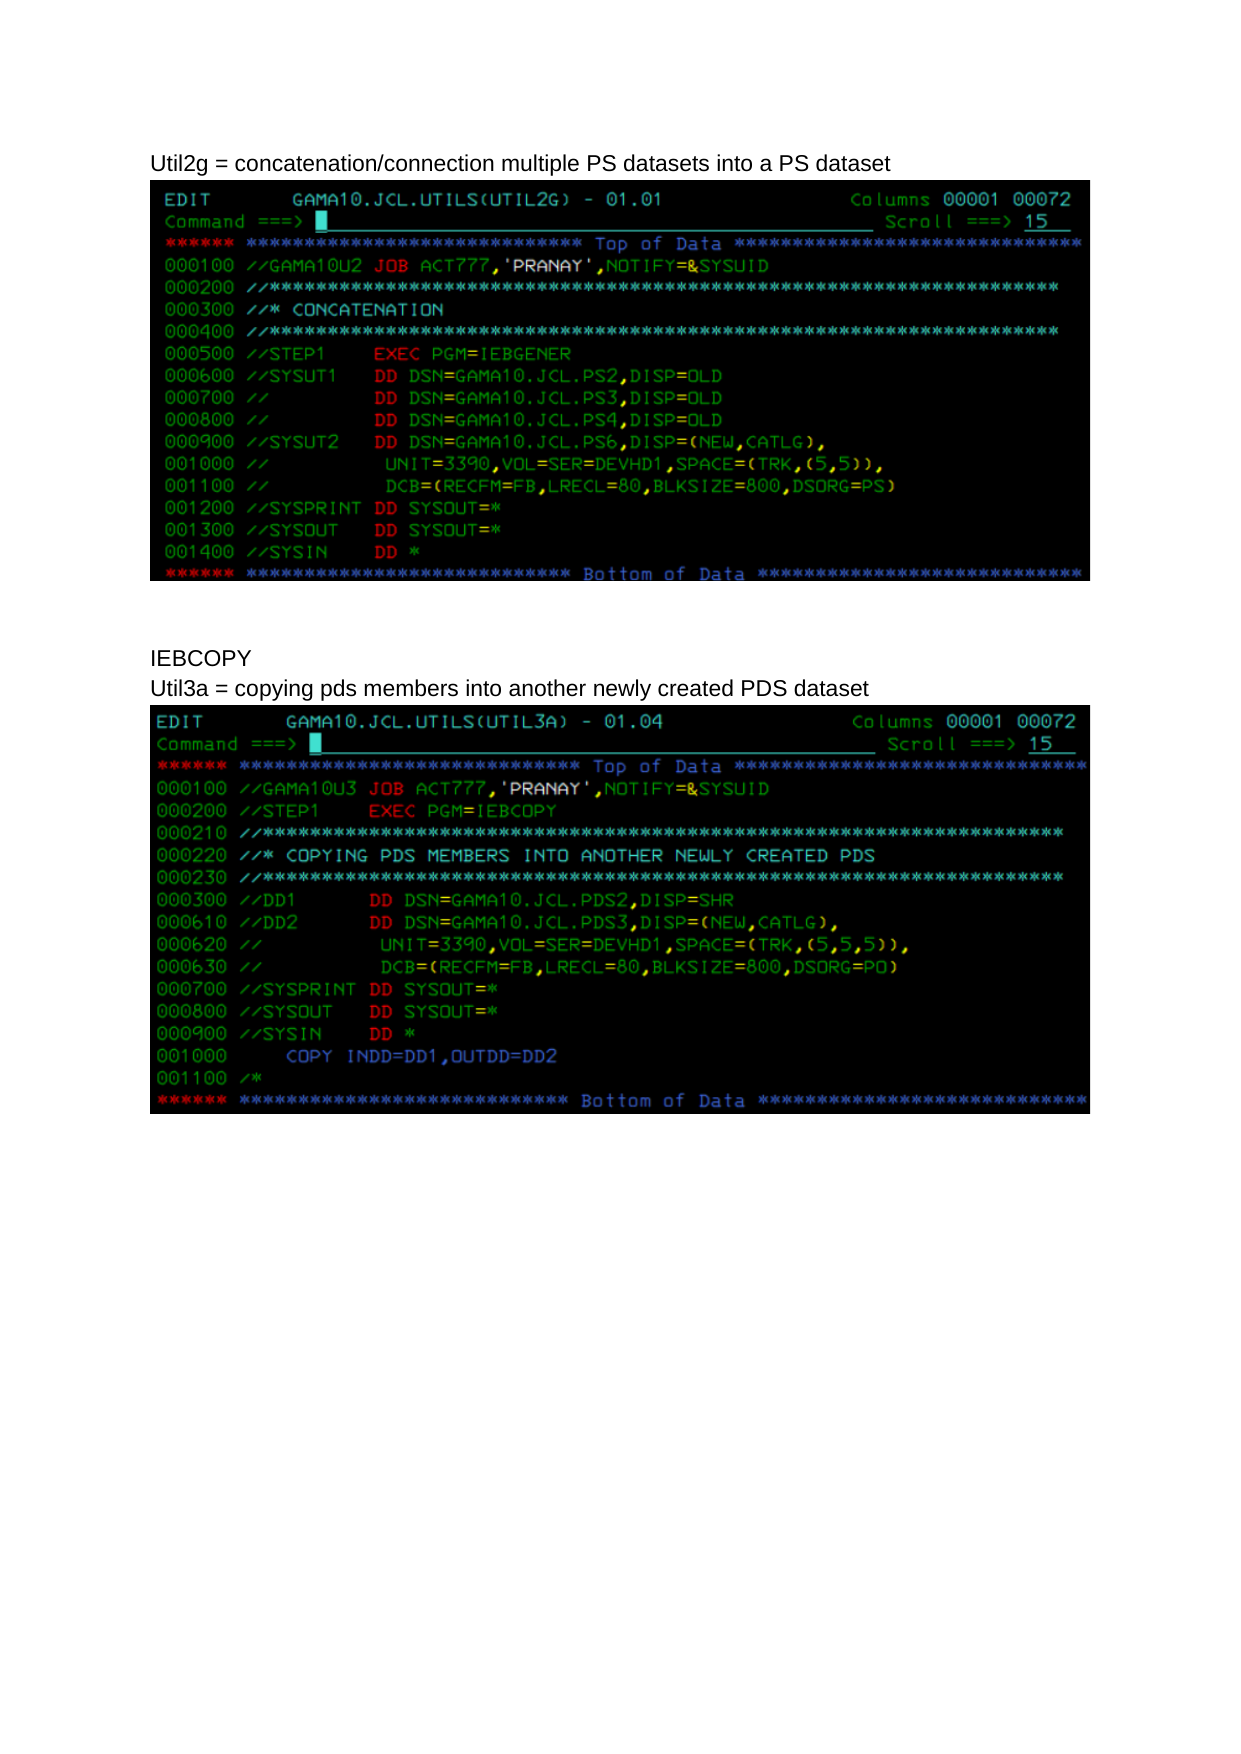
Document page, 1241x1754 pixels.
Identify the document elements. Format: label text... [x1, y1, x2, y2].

subtitle Util2g = concatenation/connection multiple PS datasets into a PS dataset [150, 150, 1090, 176]
picture [150, 180, 1091, 581]
subtitle Util3a = copying pds members into another newly created PDS dataset [150, 675, 1090, 701]
picture [150, 705, 1091, 1114]
subtitle IEBCOPY [150, 644, 1090, 671]
